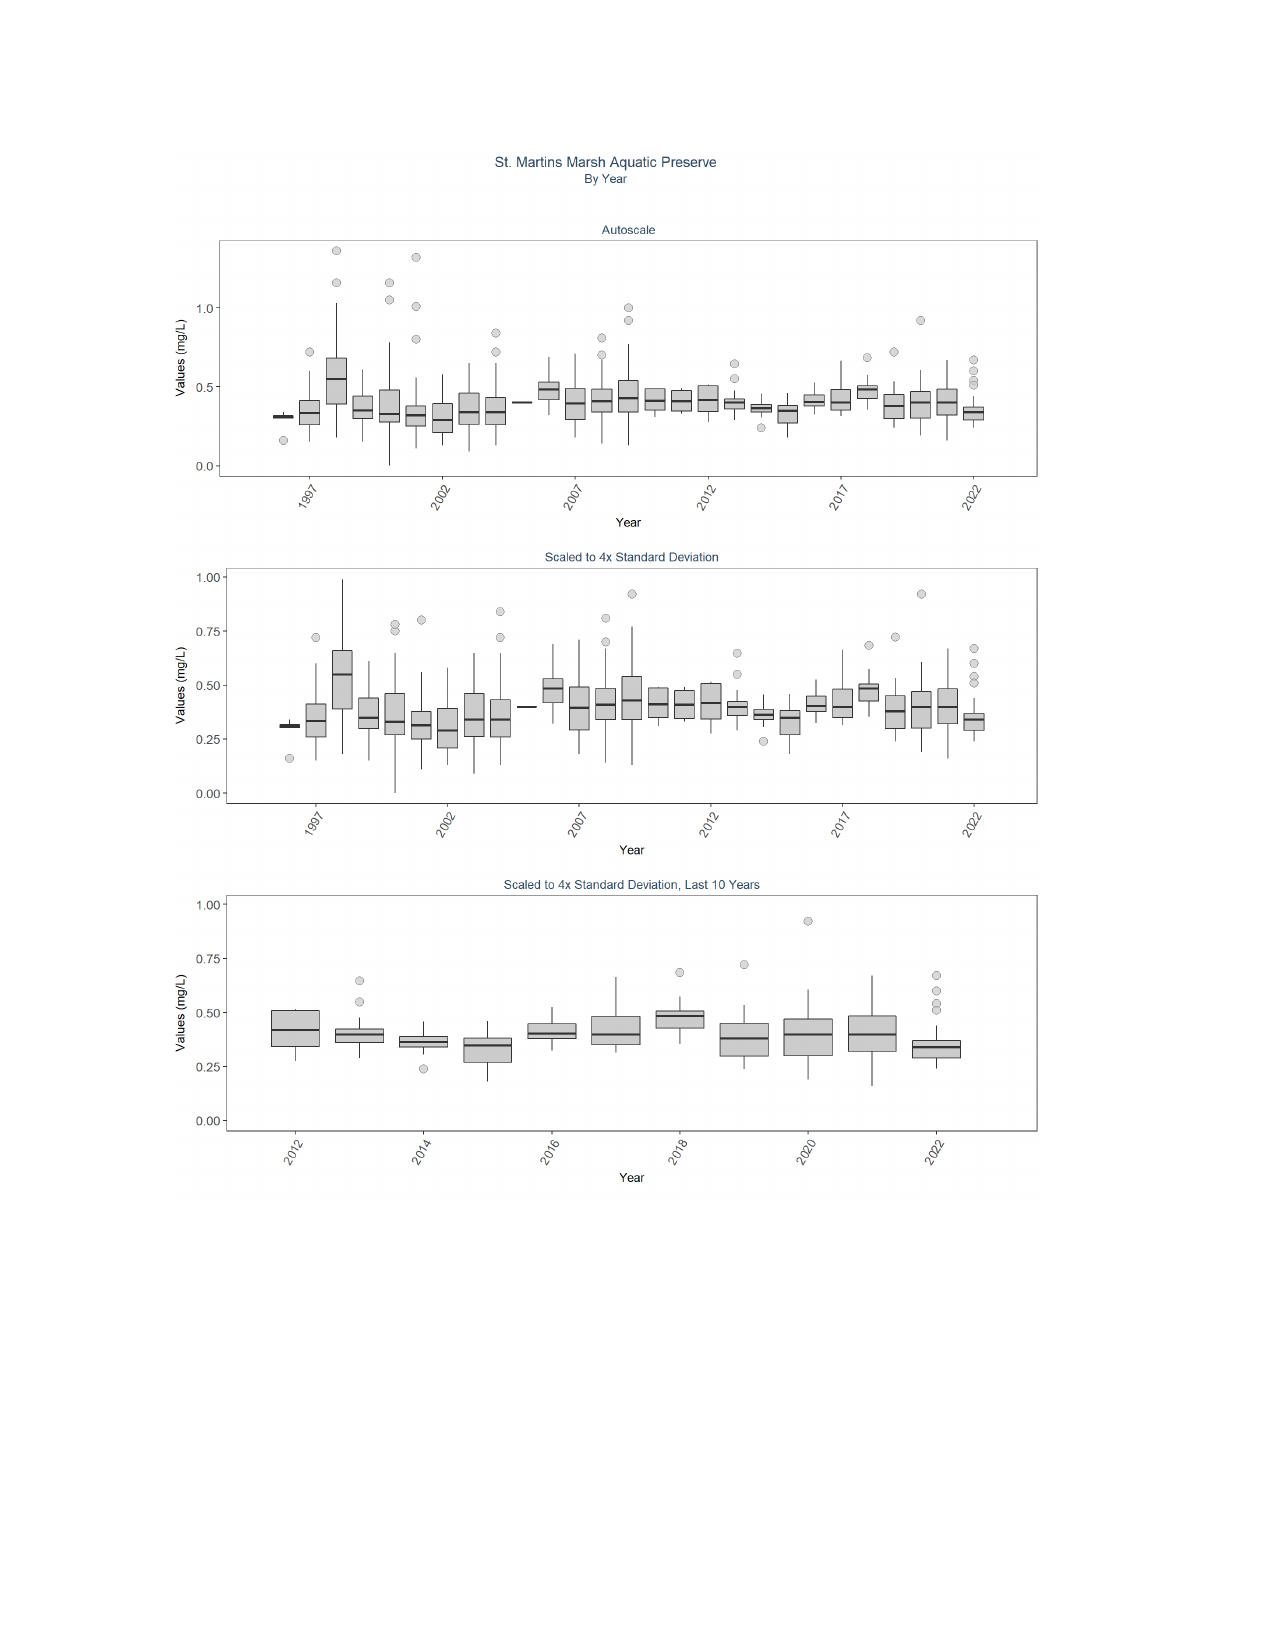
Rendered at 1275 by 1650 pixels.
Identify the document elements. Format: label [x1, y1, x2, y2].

picture [168, 150, 1044, 1200]
